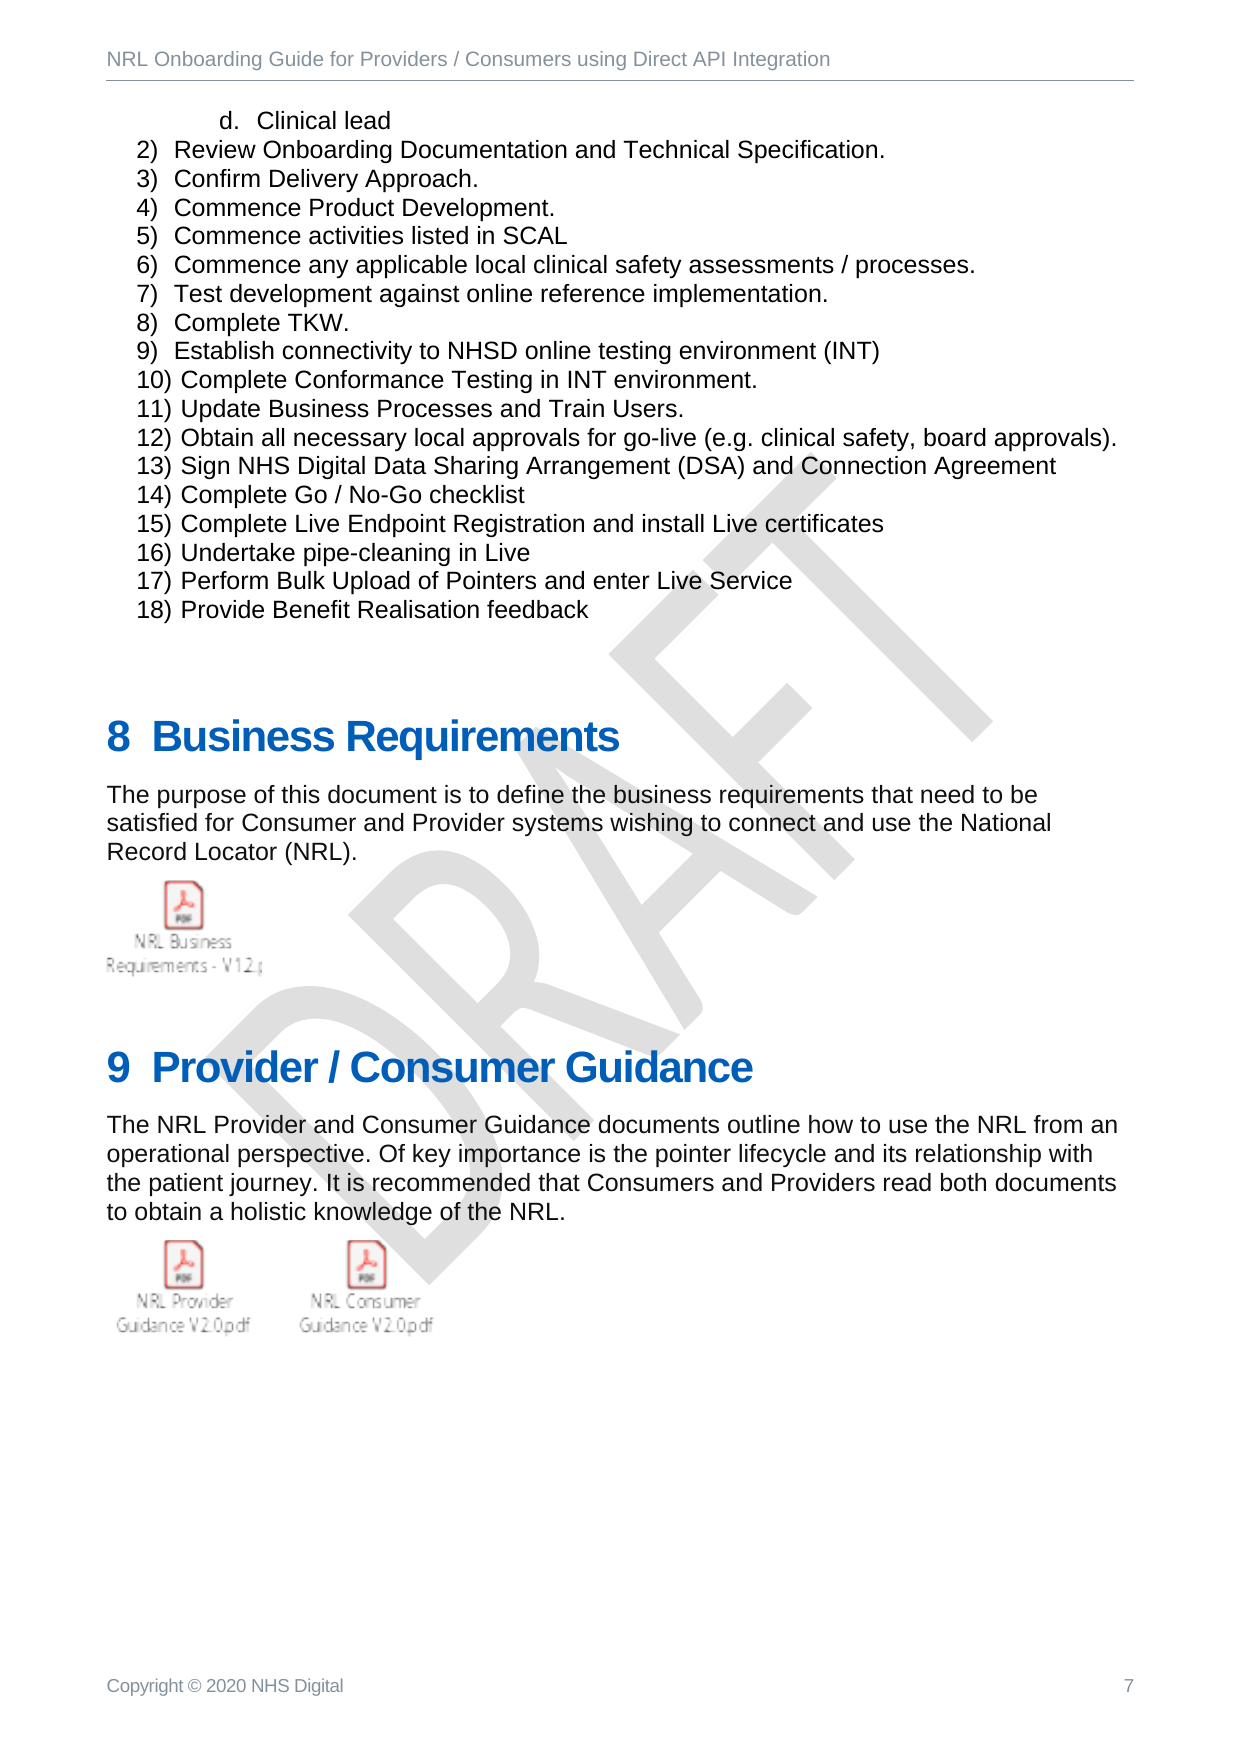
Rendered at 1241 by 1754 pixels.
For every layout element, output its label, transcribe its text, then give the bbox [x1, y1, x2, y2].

list Commence Product Development. [136, 193, 1134, 221]
list Sign NHS Digital Data Sharing Arrangement (DSA) and Connection Agreement [136, 451, 1134, 480]
list Commence activities listed in SCAL [136, 221, 1134, 250]
text The purpose of this document is to define the business requirements that need to be satisfied for Consumer and Provider systems wishing to connect and use the National Record Locator (NRL). [106, 779, 1134, 866]
list Perform Bulk Upload of Pointers and enter Live Service [136, 566, 1134, 595]
text The NRL Provider and Consumer Guidance documents outline how to use the NRL from an operational perspective. Of key importance is the pointer lifecycle and its relationship with the patient journey. It is recommended that Consumers and Providers read both documents to obtain a holistic knowledge of the NRL. [106, 1110, 1134, 1225]
subtitle Business Requirements [106, 711, 1134, 761]
list Review Onboarding Documentation and Technical Specification. [136, 135, 1134, 164]
list Clinical lead [219, 106, 1134, 135]
list Obtain all necessary local approvals for go-live (e.g. clinical safety, board approvals). [136, 423, 1134, 451]
list Complete Live Endpoint Registration and install Live certificates [136, 509, 1134, 538]
list Commence any applicable local clinical safety assessments / processes. [136, 250, 1134, 279]
list Undertake pipe-cleaning in Live [136, 538, 1134, 566]
list Confirm Delivery Approach. [136, 164, 1134, 193]
list Establish connectivity to NHSD online testing environment (INT) [136, 336, 1134, 365]
list Complete Go / No-Go checklist [136, 480, 1134, 509]
list Update Business Processes and Train Users. [136, 394, 1134, 423]
list Test development against online reference implementation. [136, 279, 1134, 308]
list Complete Conformance Testing in INT environment. [136, 365, 1134, 394]
list Provide Benefit Realisation feedback [136, 595, 1134, 624]
subtitle Provider / Consumer Guidance [106, 1041, 1134, 1092]
list Complete TKW. [136, 308, 1134, 336]
